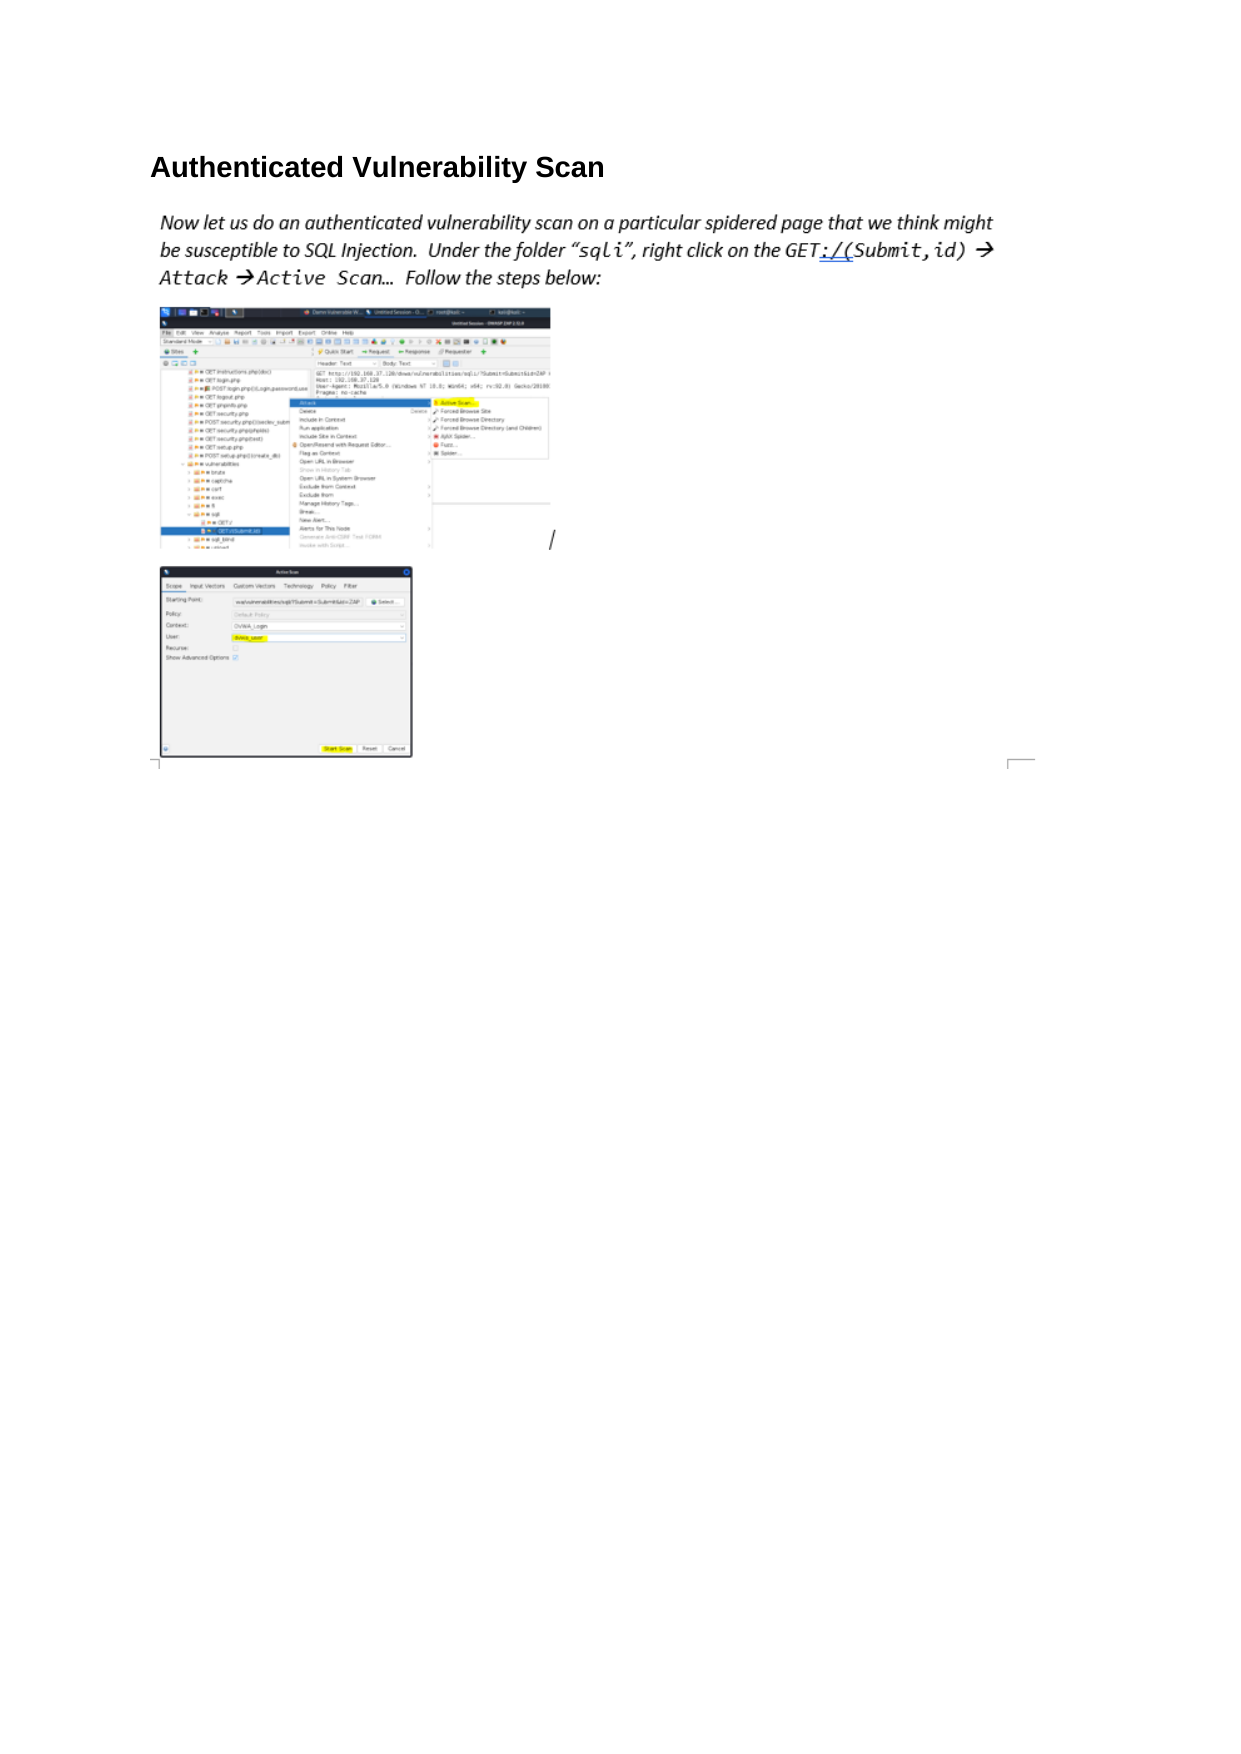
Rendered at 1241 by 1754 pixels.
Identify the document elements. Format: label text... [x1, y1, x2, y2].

text Authenticated Vulnerability Scan [150, 150, 1090, 183]
picture [150, 202, 1035, 769]
